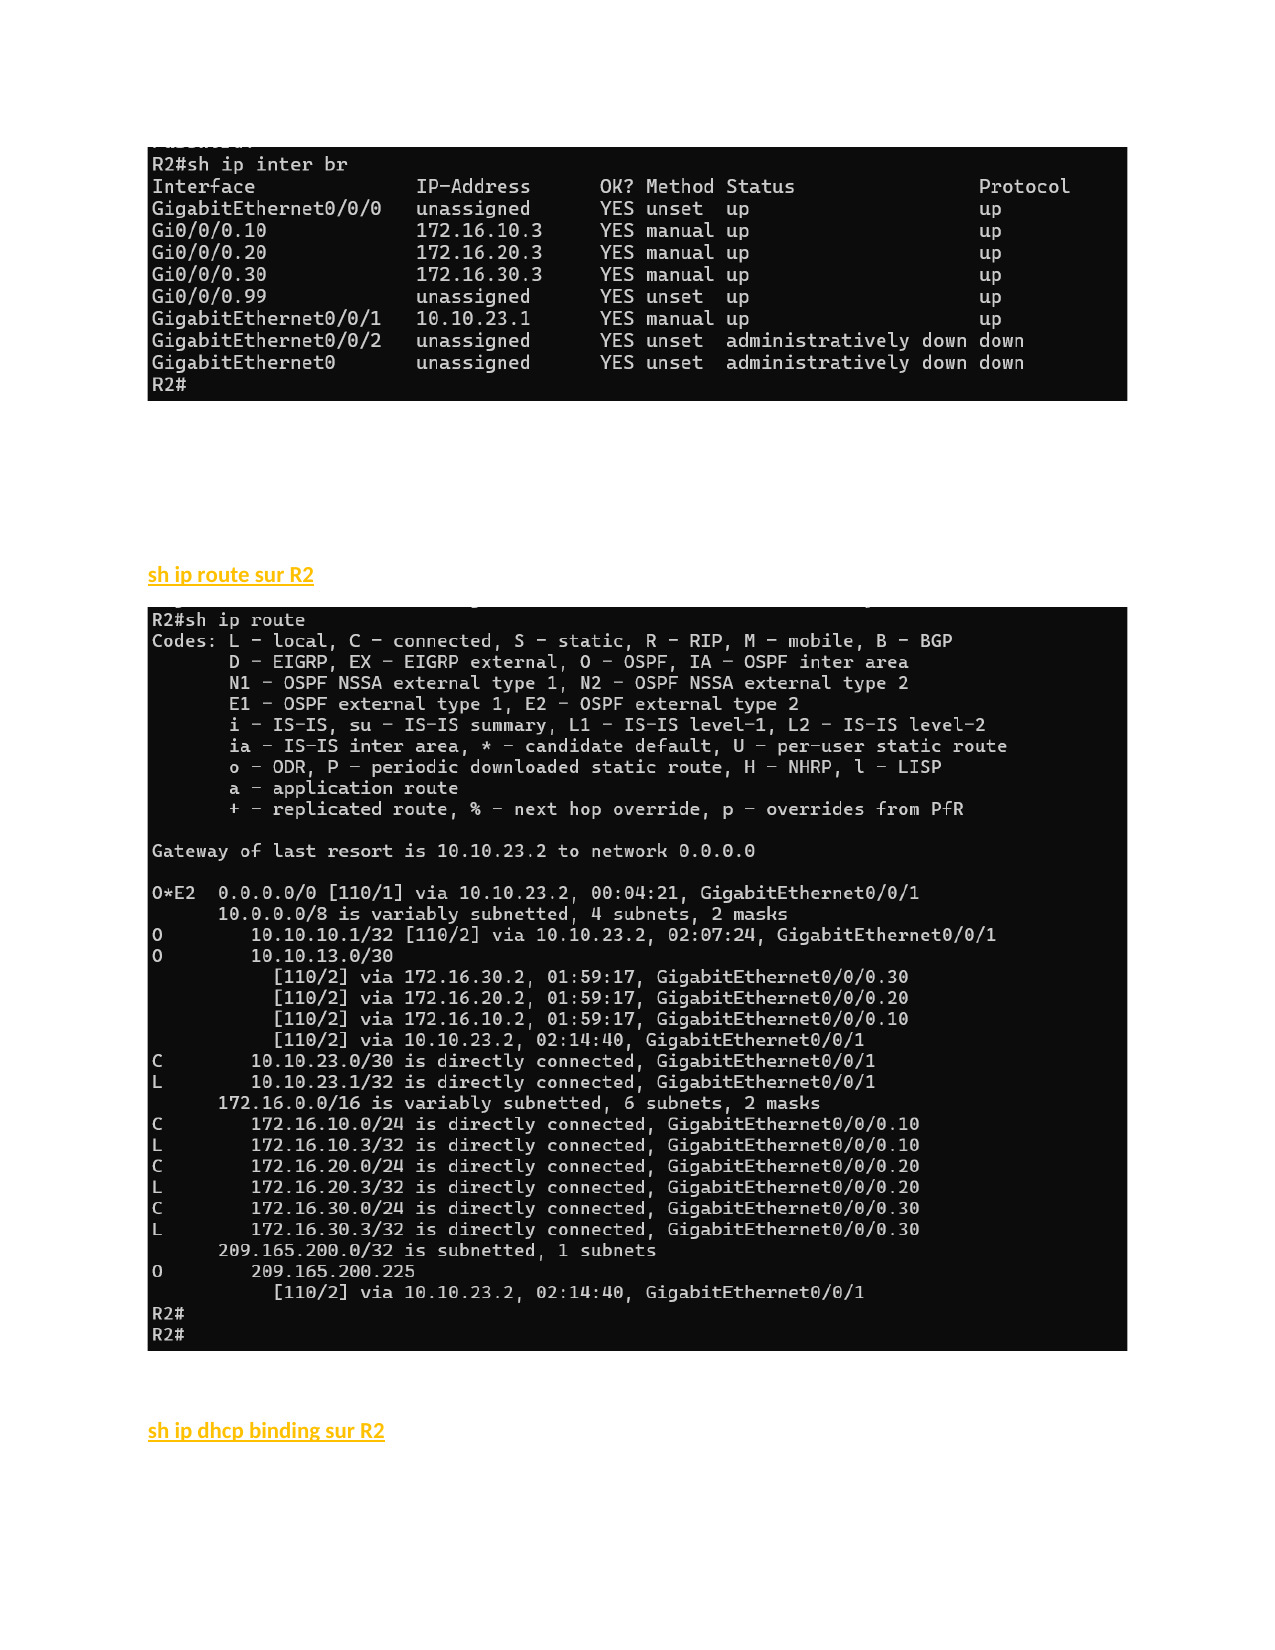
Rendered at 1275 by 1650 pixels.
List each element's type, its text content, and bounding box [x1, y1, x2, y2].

picture [147, 147, 1128, 401]
text sh ip route sur R2 [148, 560, 1127, 588]
text sh ip dhcp binding sur R2 [148, 1416, 1127, 1444]
picture [147, 607, 1128, 1351]
